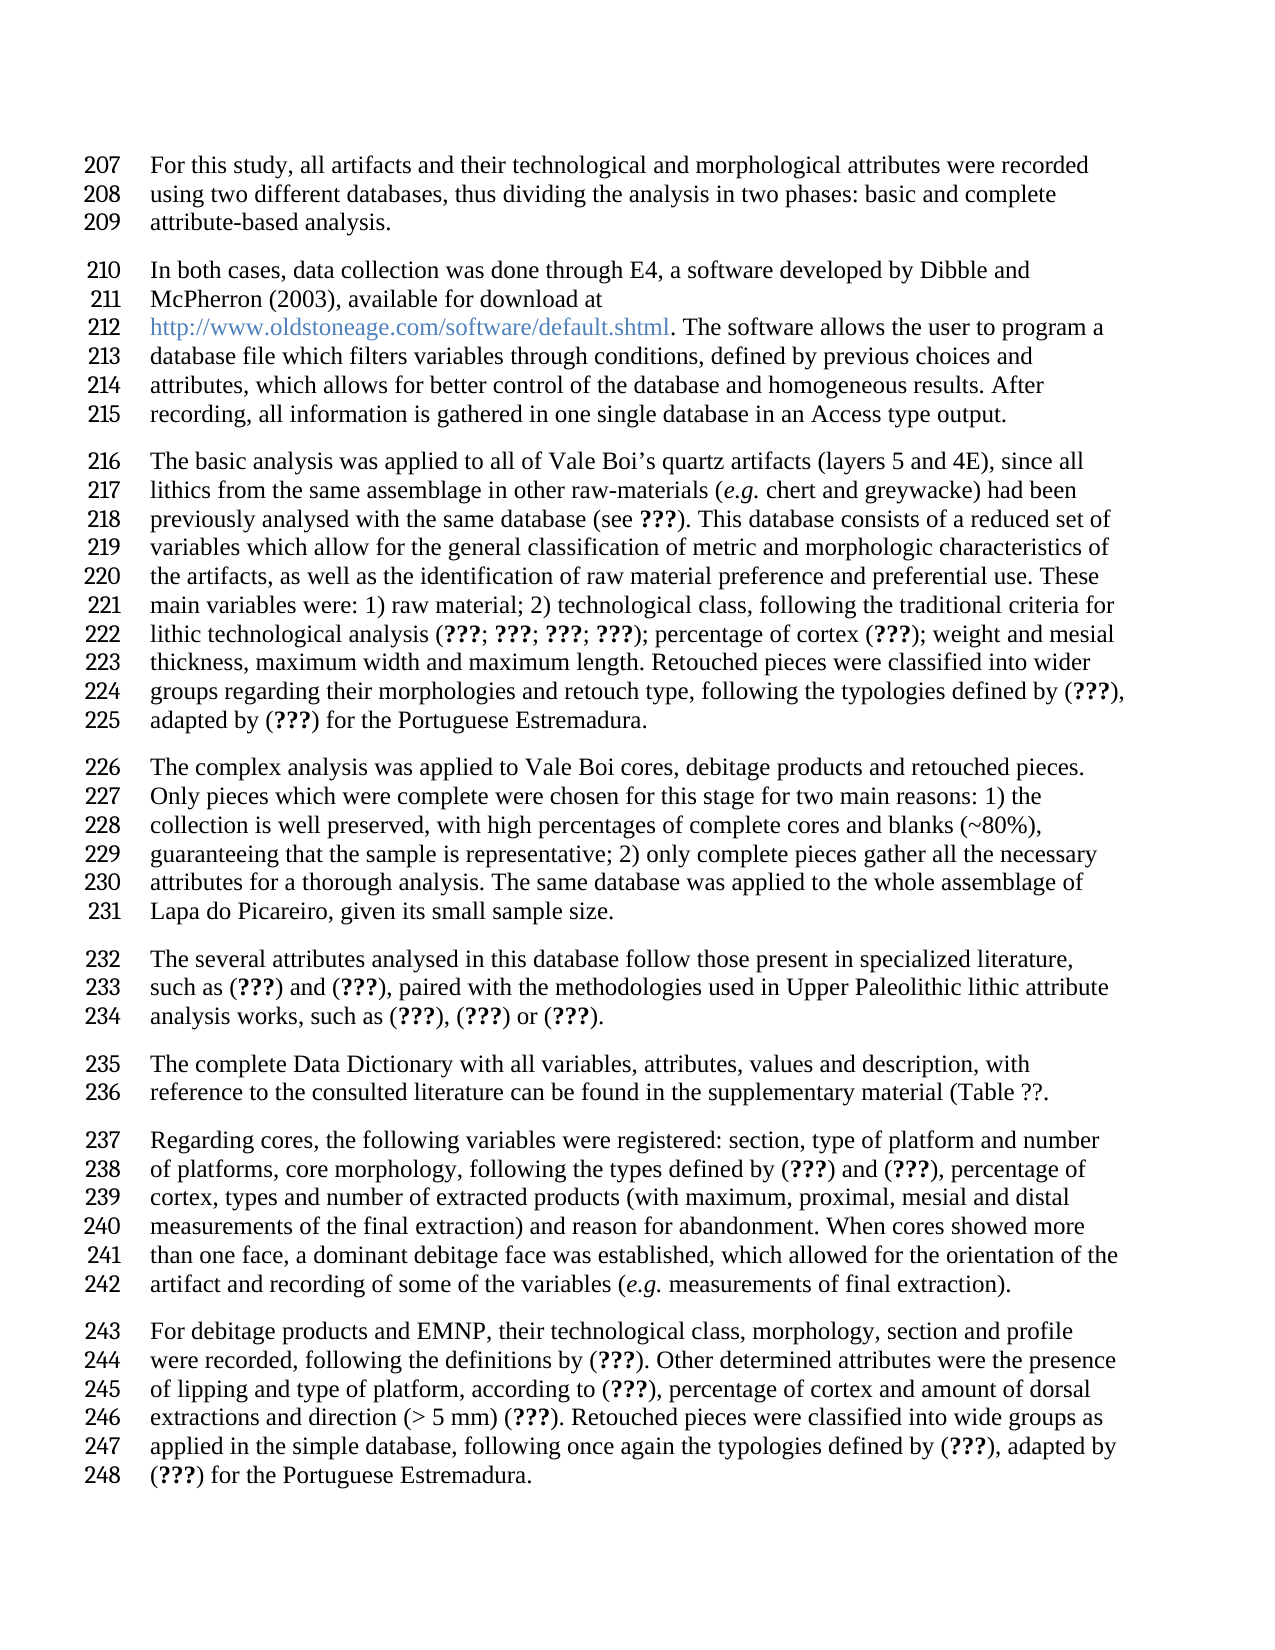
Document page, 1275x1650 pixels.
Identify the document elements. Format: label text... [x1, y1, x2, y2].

text The complex analysis was applied to Vale Boi cores, debitage products and retouched pieces. Only pieces which were complete were chosen for this stage for two main reasons: 1) the collection is well preserved, with high percentages of complete cores and blanks (~80%), guaranteeing that the sample is representative; 2) only complete pieces gather all the necessary attributes for a thorough analysis. The same database was applied to the whole assemblage of Lapa do Picareiro, given its small sample size. [150, 752, 1125, 925]
text Regarding cores, the following variables were registered: section, type of platform and number of platforms, core morphology, following the types defined by (???) and (???), percentage of cortex, types and number of extracted products (with maximum, proximal, mesial and distal measurements of the final extraction) and reason for abandonment. When cores showed more than one face, a dominant debitage face was established, which allowed for the orientation of the artifact and recording of some of the variables (e.g. measurements of final extraction). [150, 1125, 1125, 1297]
text The basic analysis was applied to all of Vale Boi’s quartz artifacts (layers 5 and 4E), since all lithics from the same assemblage in other raw-materials (e.g. chert and greywacke) had been previously analysed with the same database (see ???). This database consists of a reduced set of variables which allow for the general classification of metric and morphologic characteristics of the artifacts, as well as the identification of raw material preference and preferential use. These main variables were: 1) raw material; 2) technological class, following the traditional criteria for lithic technological analysis (???; ???; ???; ???); percentage of cortex (???); weight and mesial thickness, maximum width and maximum length. Retouched pieces were classified into wider groups regarding their morphologies and retouch type, following the typologies defined by (???), adapted by (???) for the Portuguese Estremadura. [150, 446, 1125, 734]
text For debitage products and EMNP, their technological class, morphology, section and profile were recorded, following the definitions by (???). Other determined attributes were the presence of lipping and type of platform, according to (???), percentage of cortex and amount of dorsal extractions and direction (> 5 mm) (???). Retouched pieces were classified into wide groups as applied in the simple database, following once again the typologies defined by (???), adapted by (???) for the Portuguese Estremadura. [150, 1316, 1125, 1489]
text For this study, all artifacts and their technological and morphological attributes were recorded using two different databases, thus dividing the analysis in two phases: basic and complete attribute-based analysis. [150, 150, 1125, 236]
text The complete Data Dictionary with all variables, attributes, values and description, with reference to the consulted literature can be found in the supplementary material (Table ??. [150, 1049, 1125, 1106]
text The several attributes analysed in this database follow those present in specialized literature, such as (???) and (???), paired with the methodologies used in Upper Paleolithic lithic attribute analysis works, such as (???), (???) or (???). [150, 944, 1125, 1030]
text In both cases, data collection was done through E4, a software developed by Dibble and McPherron (2003), available for download at http://www.oldstoneage.com/software/default.shtml. The software allows the user to program a database file which filters variables through conditions, defined by previous choices and attributes, which allows for better control of the database and homogeneous results. After recording, all information is gathered in one single database in an Access type output. [150, 255, 1125, 427]
